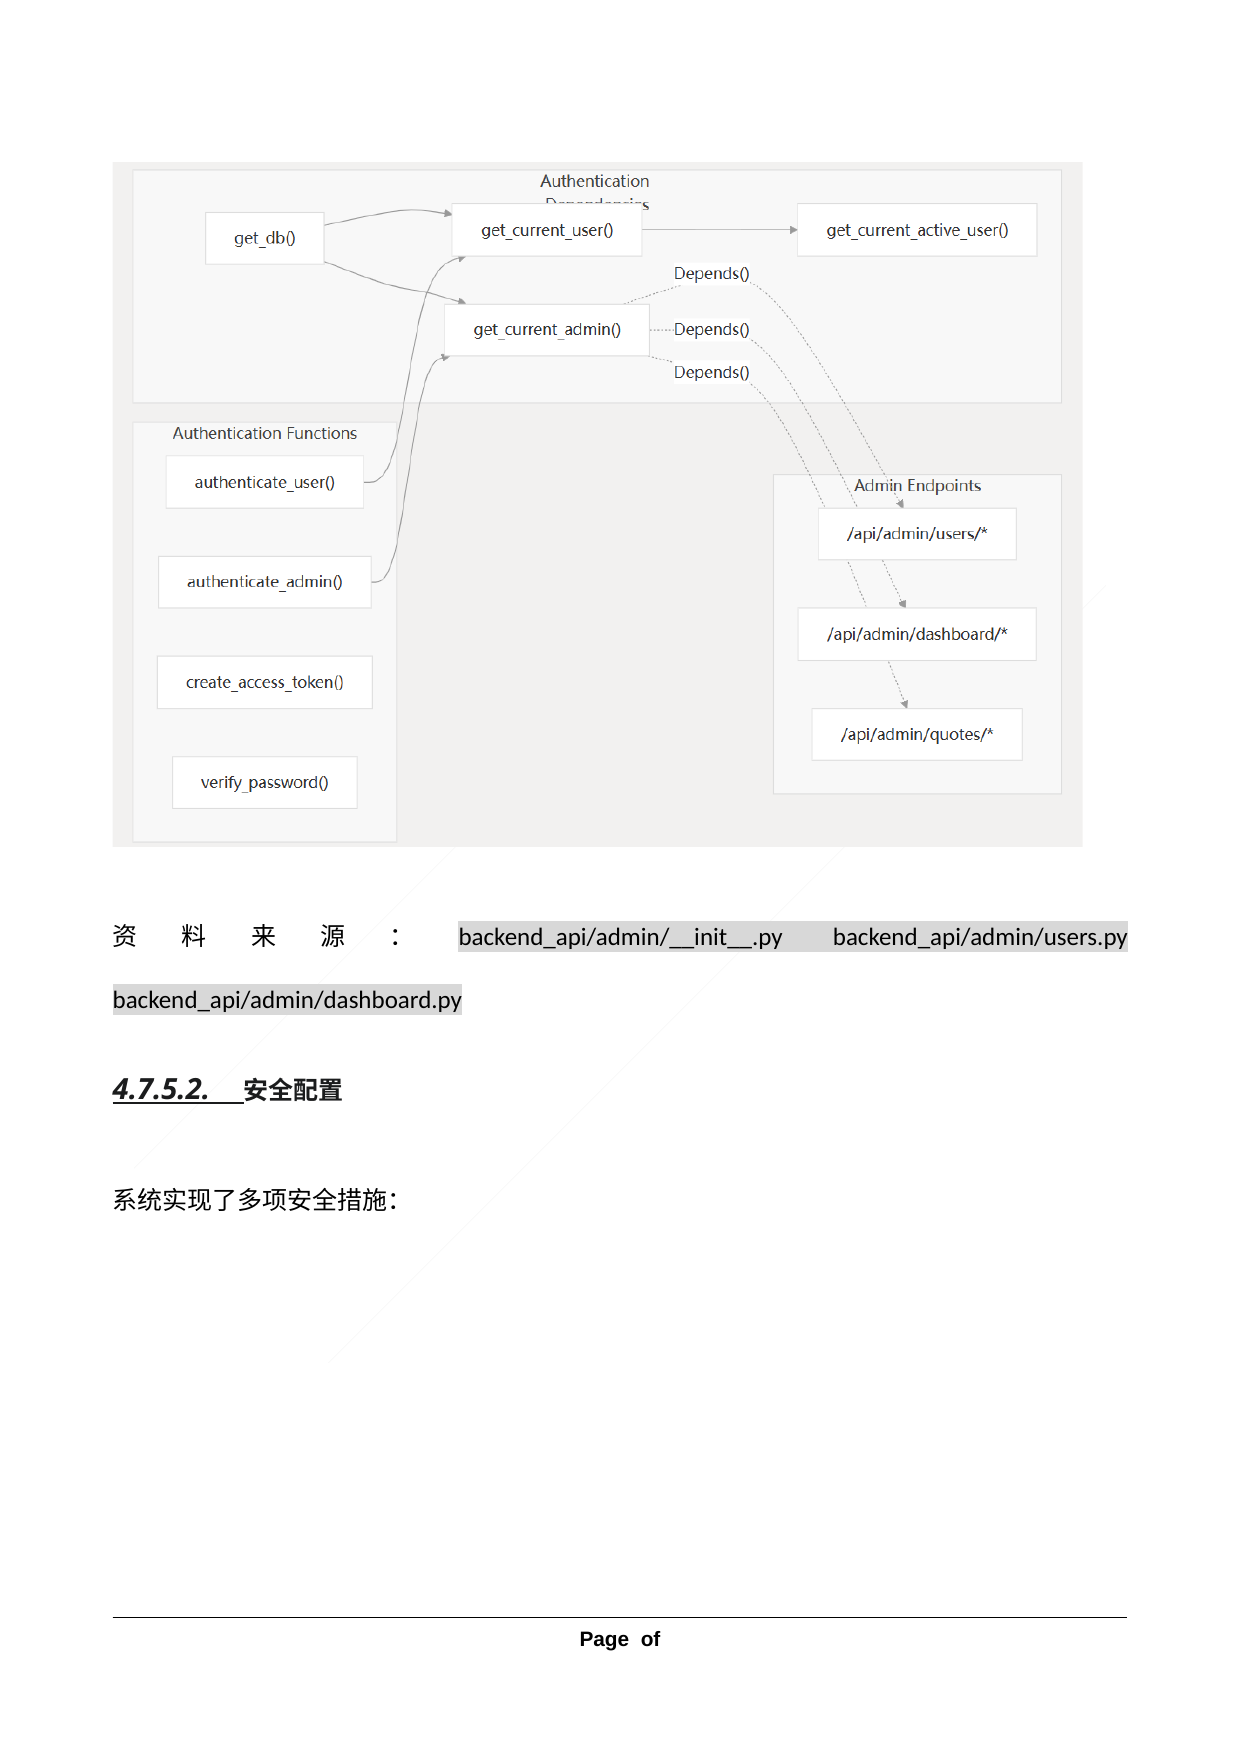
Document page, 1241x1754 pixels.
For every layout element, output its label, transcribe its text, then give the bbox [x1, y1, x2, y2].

text 资料来源：backend_api/admin/__init__.py backend_api/admin/users.py backend_api/admin/dashboard.py [112, 902, 1128, 1016]
text 系统实现了多项安全措施： [112, 1166, 1128, 1231]
subtitle 安全配置 [112, 1056, 1128, 1121]
picture [112, 162, 1083, 847]
